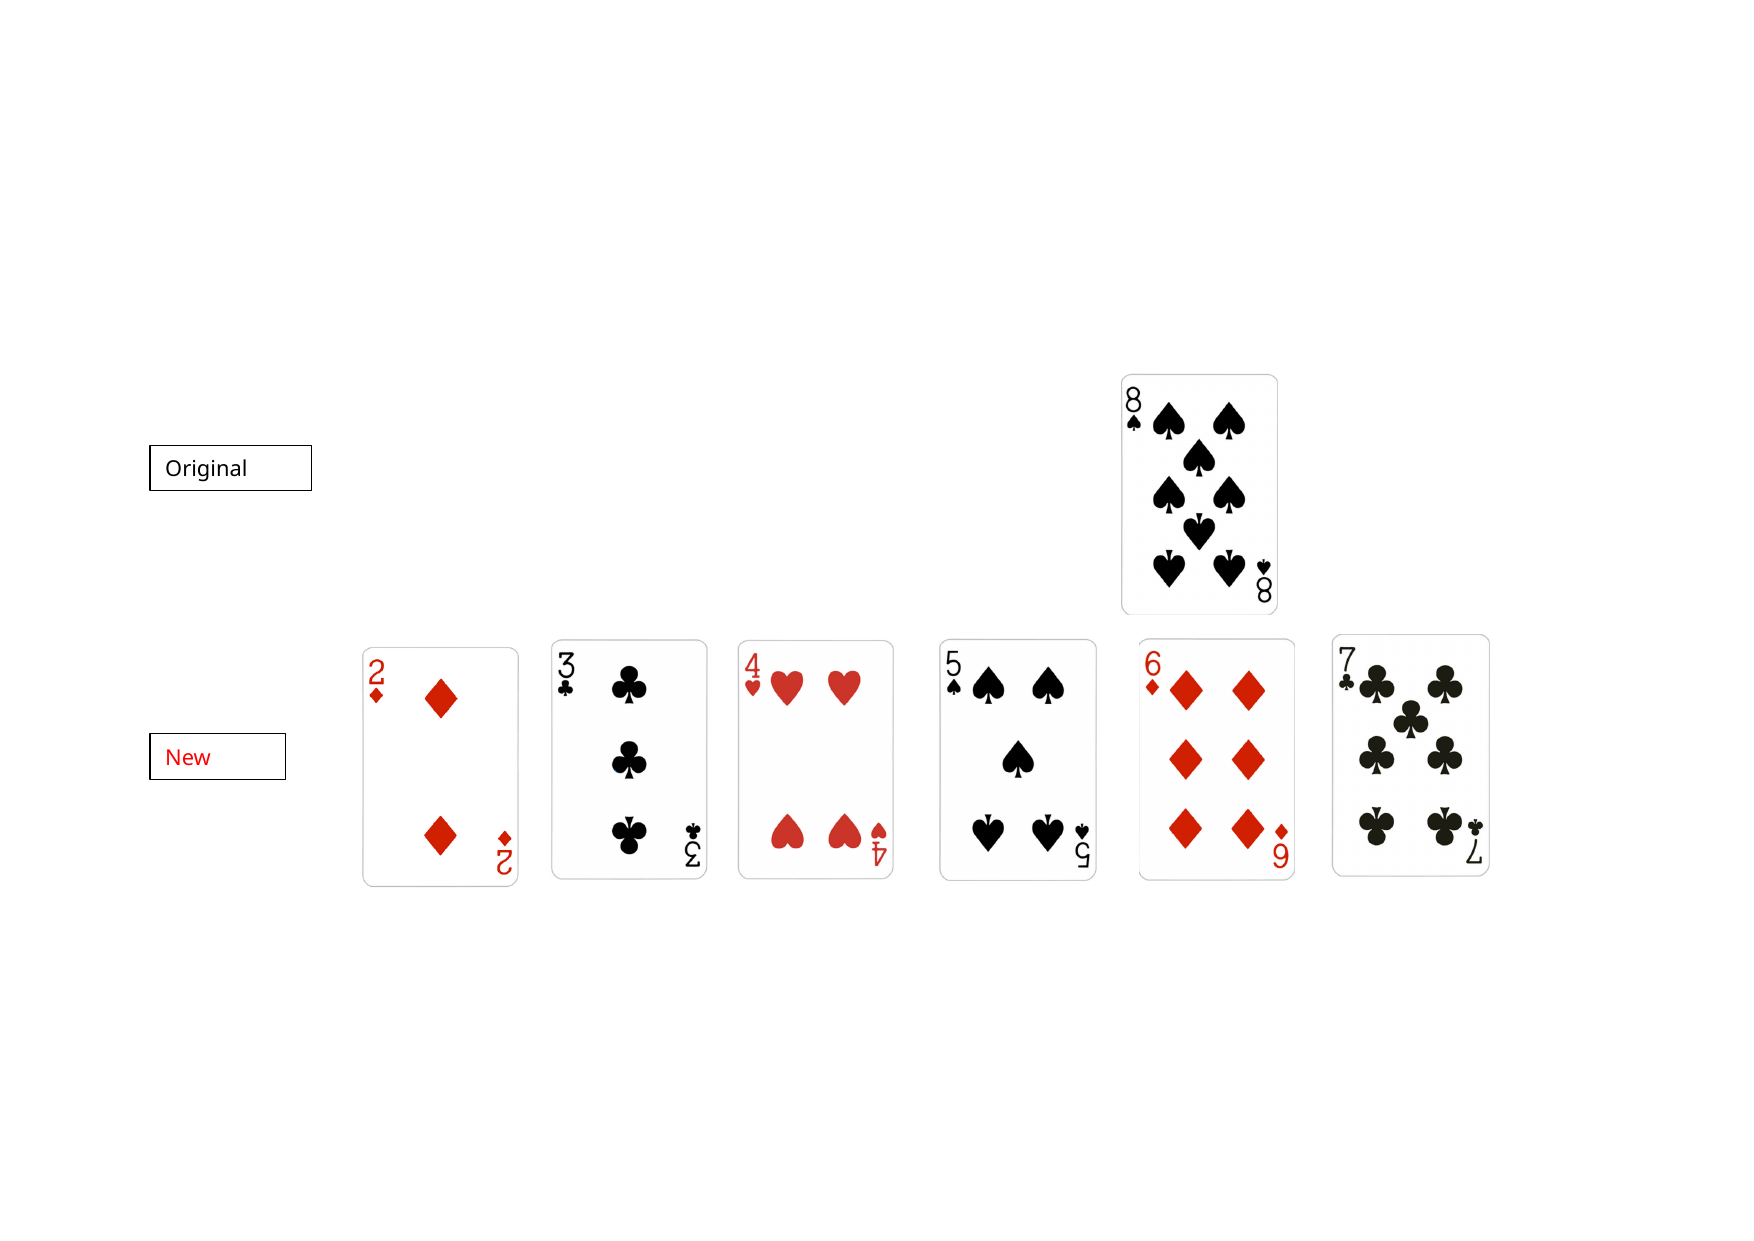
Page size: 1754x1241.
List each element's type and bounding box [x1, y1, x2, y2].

picture [549, 639, 712, 881]
picture [939, 638, 1097, 881]
picture [737, 638, 894, 881]
picture [361, 645, 520, 888]
picture [1139, 638, 1295, 881]
picture [1121, 372, 1278, 615]
picture [1331, 634, 1490, 877]
